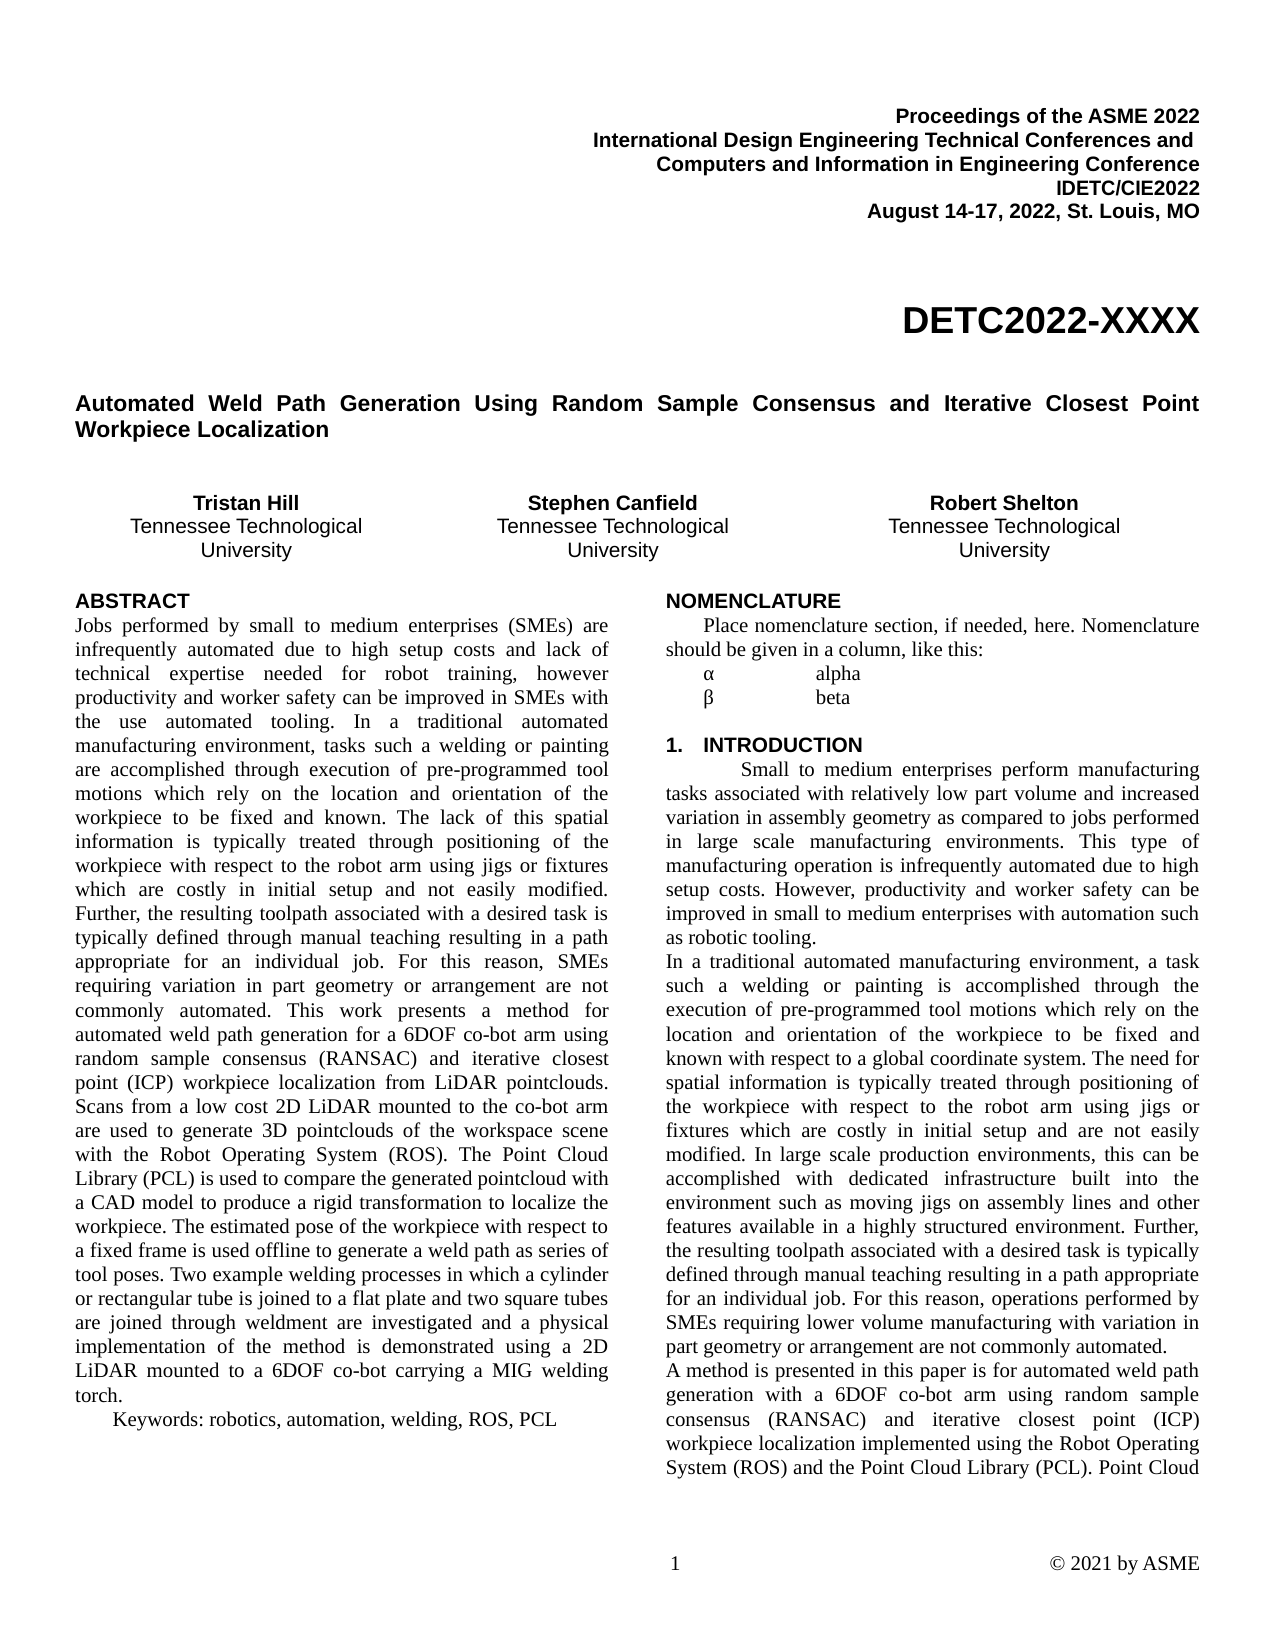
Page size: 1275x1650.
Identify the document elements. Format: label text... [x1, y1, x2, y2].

text International Design Engineering Technical Conferences and Computers and Information in Engineering Conference [75, 127, 1200, 175]
title Abstract [75, 588, 609, 612]
text IDETC/CIE2022 August 14-17, 2022, St. Louis, MO [75, 175, 1200, 223]
title INTRODUCTION [666, 733, 1200, 757]
title Nomenclature [666, 588, 1200, 612]
text Jobs performed by small to medium enterprises (SMEs) are infrequently automated due to high setup costs and lack of technical expertise needed for robot training, however productivity and worker safety can be improved in SMEs with the use automated tooling. In a traditional automated manufacturing environment, tasks such a welding or painting are accomplished through execution of pre-programmed tool motions which rely on the location and orientation of the workpiece to be fixed and known. The lack of this spatial information is typically treated through positioning of the workpiece with respect to the robot arm using jigs or fixtures which are costly in initial setup and not easily modified. Further, the resulting toolpath associated with a desired task is typically defined through manual teaching resulting in a path appropriate for an individual job. For this reason, SMEs requiring variation in part geometry or arrangement are not commonly automated. This work presents a method for automated weld path generation for a 6DOF co-bot arm using random sample consensus (RANSAC) and iterative closest point (ICP) workpiece localization from LiDAR pointclouds. Scans from a low cost 2D LiDAR mounted to the co-bot arm are used to generate 3D pointclouds of the workspace scene with the Robot Operating System (ROS). The Point Cloud Library (PCL) is used to compare the generated pointcloud with a CAD model to produce a rigid transformation to localize the workpiece. The estimated pose of the workpiece with respect to a fixed frame is used offline to generate a weld path as series of tool poses. Two example welding processes in which a cylinder or rectangular tube is joined to a flat plate and two square tubes are joined through weldment are investigated and a physical implementation of the method is demonstrated using a 2D LiDAR mounted to a 6DOF co-bot carrying a MIG welding torch. [75, 612, 609, 1407]
text α alpha [666, 661, 1200, 685]
text Place nomenclature section, if needed, here. Nomenclature should be given in a column, like this: [666, 612, 1200, 661]
text In a traditional automated manufacturing environment, a task such a welding or painting is accomplished through the execution of pre-programmed tool motions which rely on the location and orientation of the workpiece to be fixed and known with respect to a global coordinate system. The need for spatial information is typically treated through positioning of the workpiece with respect to the robot arm using jigs or fixtures which are costly in initial setup and are not easily modified. In large scale production environments, this can be accomplished with dedicated infrastructure built into the environment such as moving jigs on assembly lines and other features available in a highly structured environment. Further, the resulting toolpath associated with a desired task is typically defined through manual teaching resulting in a path appropriate for an individual job. For this reason, operations performed by SMEs requiring lower volume manufacturing with variation in part geometry or arrangement are not commonly automated. [666, 949, 1200, 1358]
table_header Stephen Canfield Tennessee Technological University [417, 490, 808, 588]
text Automated Weld Path Generation Using Random Sample Consensus and Iterative Closest Point Workpiece Localization [75, 389, 1200, 442]
text β beta [666, 685, 1200, 709]
table_header Robert Shelton Tennessee Technological University [809, 490, 1200, 588]
table_header Tristan Hill Tennessee Technological University [75, 490, 417, 588]
text Small to medium enterprises perform manufacturing tasks associated with relatively low part volume and increased variation in assembly geometry as compared to jobs performed in large scale manufacturing environments. This type of manufacturing operation is infrequently automated due to high setup costs. However, productivity and worker safety can be improved in small to medium enterprises with automation such as robotic tooling. [666, 757, 1200, 949]
text DETC2022-XXXX [75, 298, 1200, 341]
text Keywords: robotics, automation, welding, ROS, PCL [75, 1407, 609, 1431]
text Proceedings of the ASME 2022 [75, 75, 1200, 127]
